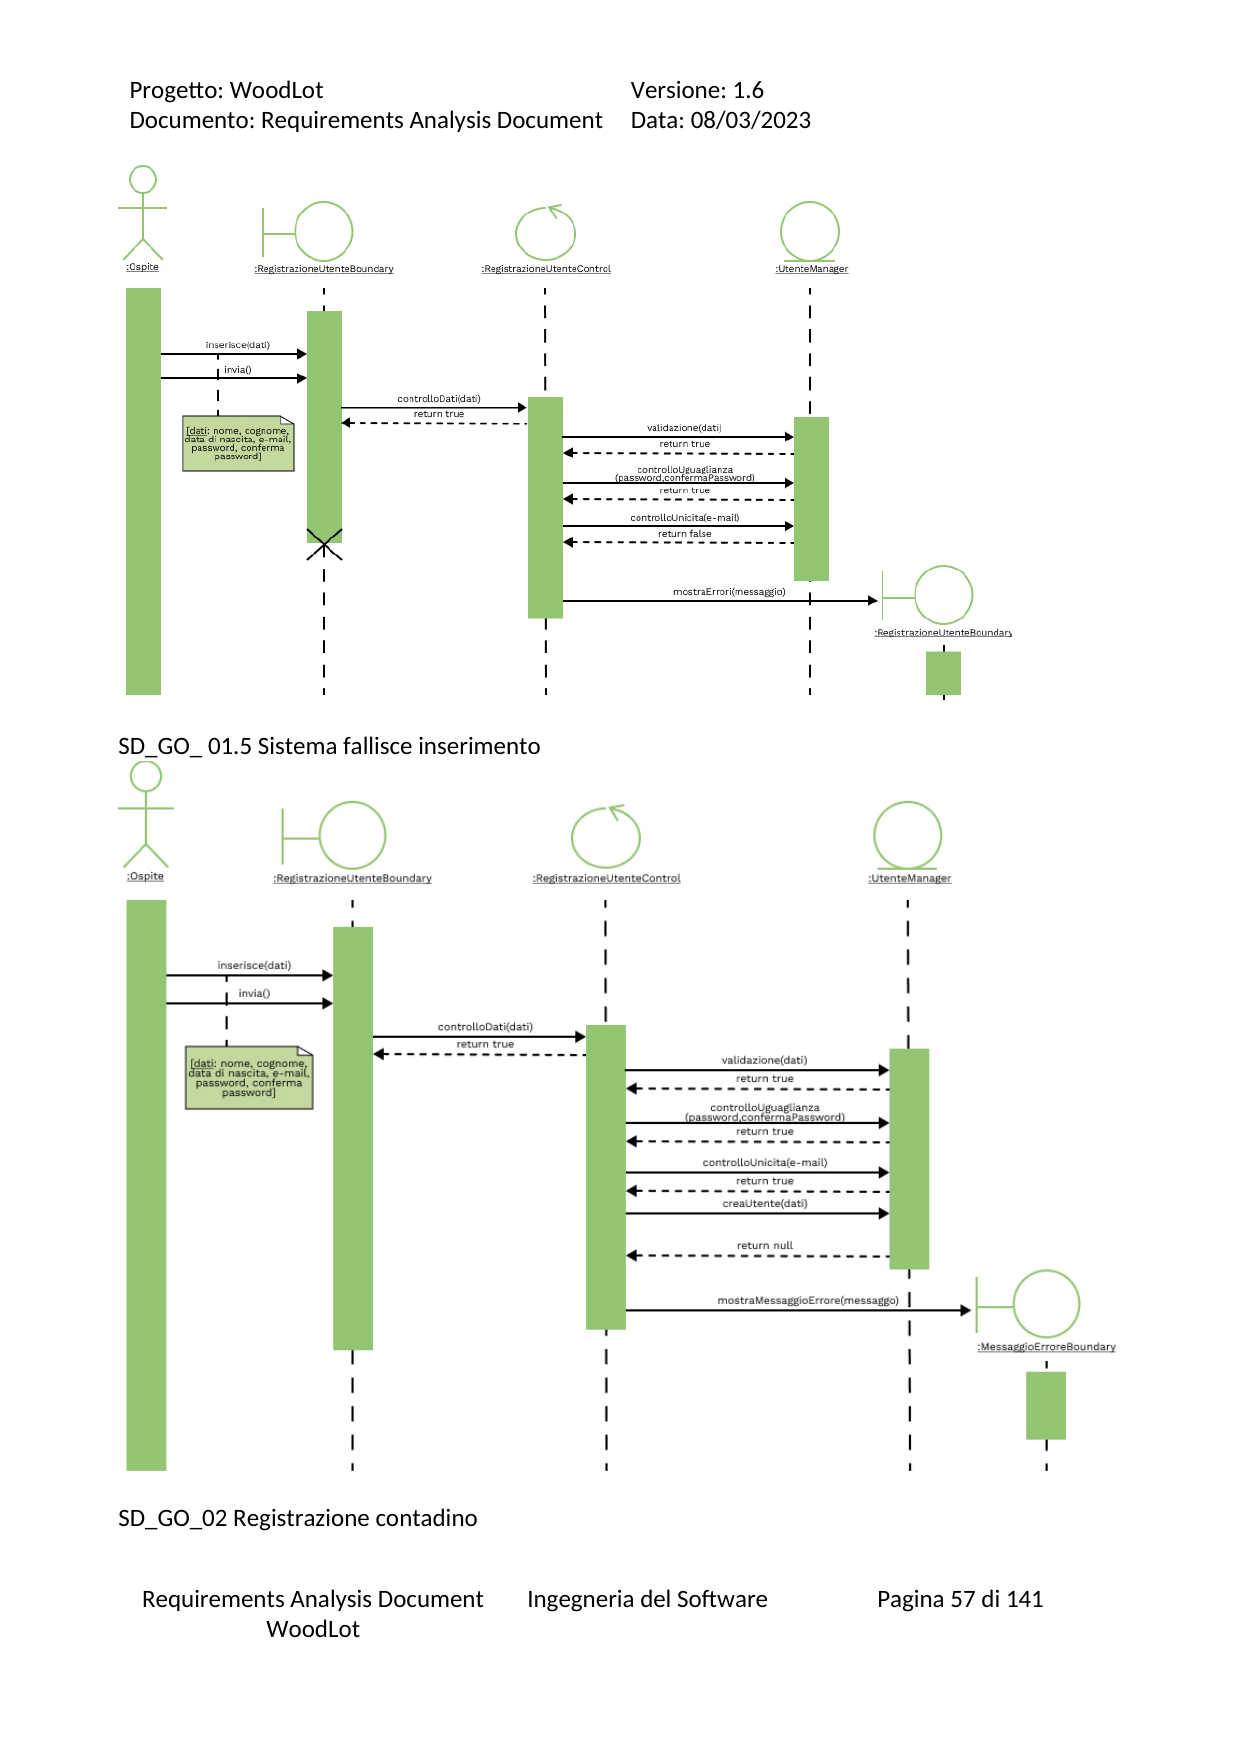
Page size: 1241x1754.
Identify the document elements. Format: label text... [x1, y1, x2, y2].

text SD_GO_ 01.5 Sistema fallisce inserimento [118, 730, 1122, 761]
picture [118, 761, 1122, 1472]
text SD_GO_02 Registrazione contadino [118, 1502, 1122, 1533]
picture [118, 165, 1013, 700]
